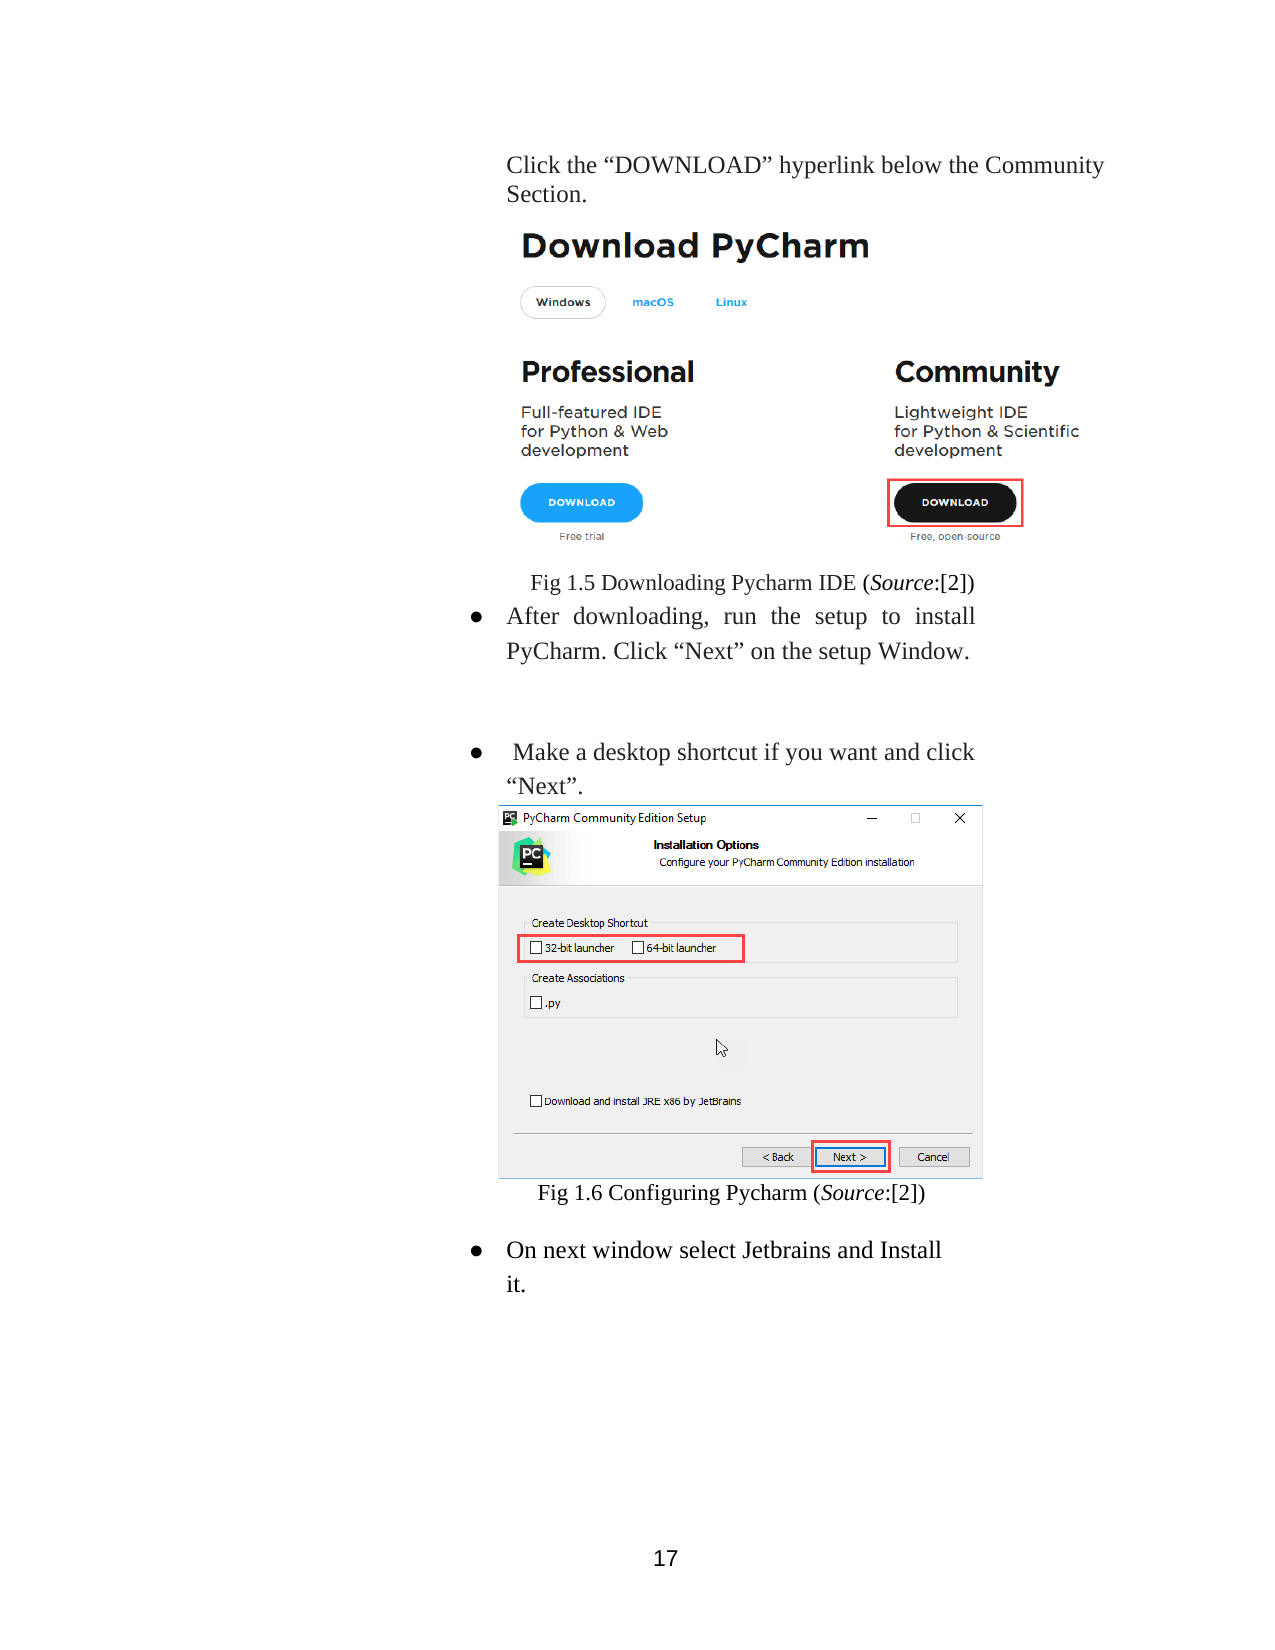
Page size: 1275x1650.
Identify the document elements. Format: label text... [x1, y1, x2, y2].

list On next window select Jetbrains and Install it. [469, 1235, 947, 1298]
picture [520, 232, 1079, 541]
list After downloading, run the setup to install PyCharm. Click “Next” on the setup Window. [469, 601, 976, 664]
text Fig 1.5 Downloading Pycharm IDE (Source:[2]) [506, 569, 976, 596]
picture [498, 805, 983, 1179]
text Fig 1.6 Configuring Pycharm (Source:[2]) [506, 1179, 1125, 1205]
text Click the “DOWNLOAD” hyperlink below the Community Section. [506, 150, 1125, 207]
list Make a desktop shortcut if you want and click “Next”. [469, 737, 1031, 800]
